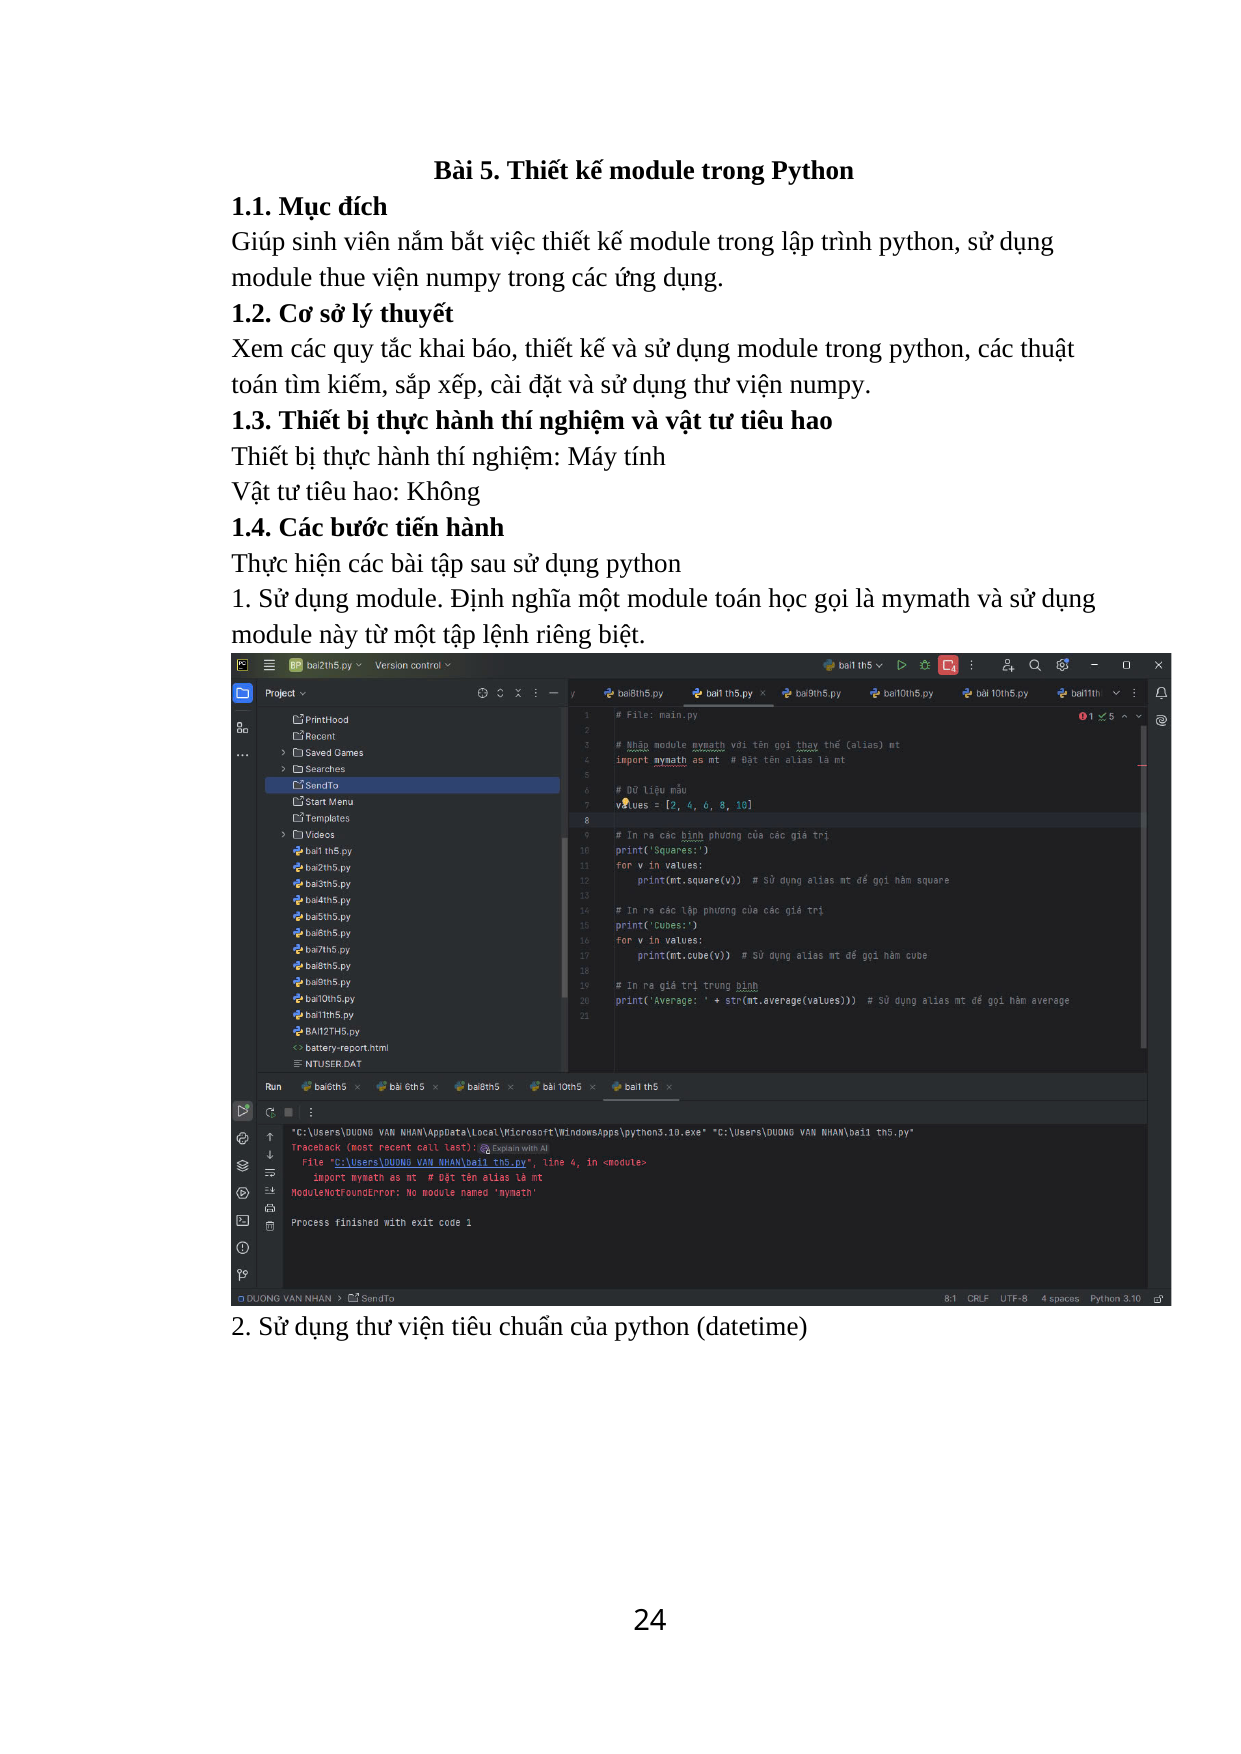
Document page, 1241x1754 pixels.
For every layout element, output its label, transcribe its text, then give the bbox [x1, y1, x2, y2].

list Bài 5. Thiết kế module trong Python 1.1. Mục đích Giúp sinh viên nắm bắt việc thiết kế module trong lập trình python, sử dụng module thue viện numpy trong các ứng dụng. 1.2. Cơ sở lý thuyết Xem các quy tắc khai báo, thiết kế và sử dụng module trong python, các thuật toán tìm kiếm, sắp xếp, cài đặt và sử dụng thư viện numpy. 1.3. Thiết bị thực hành thí nghiệm và vật tư tiêu hao Thiết bị thực hành thí nghiệm: Máy tính Vật tư tiêu hao: Không 1.4. Các bước tiến hành Thực hiện các bài tập sau sử dụng python 1. Sử dụng module. Định nghĩa một module toán học gọi là mymath và sử dụng module này từ một tập lệnh riêng biệt. 2. Sử dụng thư viện tiêu chuẩn của python (datetime) 3. Viết chương trình sử dụng thư viện NumPy để tạo một mảng với các giá trị nằm trong khoảng từ 12 đến 38. 4. Viết chương trình để tạo một mảng với các giá trị nằm trong khoảng từ 12 đến 38 và đảo ngược mảng đã tạo (phần tử đầu tiên trở thành cuối cùng) 5. Viết chương trình tìm phần tử lớn nhất và nhỏ nhất của một danh sách - Số lượng và giá trị của list được nhập từ bàn phím - Phương thức sắp xếp và tìm phần tử lớn nhất được viết thành module 6. In ra vị trí phần tử lớn nhất và nhỏ nhất tìm được ở bài tập trên 7. Viết chương trình sử dụng thư viện NumPy để tạo một mảng có cấu trúc từ tên sinh viên, chiều cao, lớp và các kiểu dữ liệu của họ. Bây giờ sắp xếp các mảng theo chiều cao. 8. Xây dựng hàm “Sequential_Search(dlist, item)” (giải thuật tìm kiếm tuyến tính) dưới dạng module. Viết chương trình nhập một dlist n phần tử từ bàn phím và tìm kiếm phần tử item bất kỳ. 9. Xây dựng hàm “binary_search(list, value)” (giải thuật tìm kiếm nhị phân) dưới dạng module. Viết chương trình nhập một list n phần tử từ bàn phím và tìm kiếm phần tử value bất kỳ. 10. Xây dựng hàm “bubbleSort (nlist)” (giải thuật sắp xếp nổi bọt) dưới dạng module. Viết chương trình nhập một nlist n phần tử từ bàn phím và sắp xếp. 11. Viết chương trình sử dụng thư viện NumPy để tạo một mảng có cấu trúc từ tên sinh viên, chiều cao, lớp và các kiểu dữ liệu của họ. Bây giờ sắp xếp theo lớp, sau đó chiều cao nếu lớp bằng nhau. 12. Viết chương trình sử dụng thư viện NumPy để sắp xếp id sinh viên với chiều cao tăng dần của sinh viên từ id sinh viên và chiều cao đã cho. In các chỉ số nguyên mô tả thứ tự sắp xếp theo nhiều cột và dữ liệu được sắp xếp (sử dụng hàm lexsort()) 1.5. Câu hỏi kiểm tra - Giải thích chương trình đã viết - Tạo và sử dụng module trong python - Các thuật toán sắp xếp, tìm kiếm - Thư viện numpy 1.6. Tài liệu tham khảo Allen B. Downey, Think Python, O'Reilly Media, Inc, 2015. [231, 154, 1122, 653]
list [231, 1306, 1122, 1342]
picture [231, 653, 1172, 1306]
